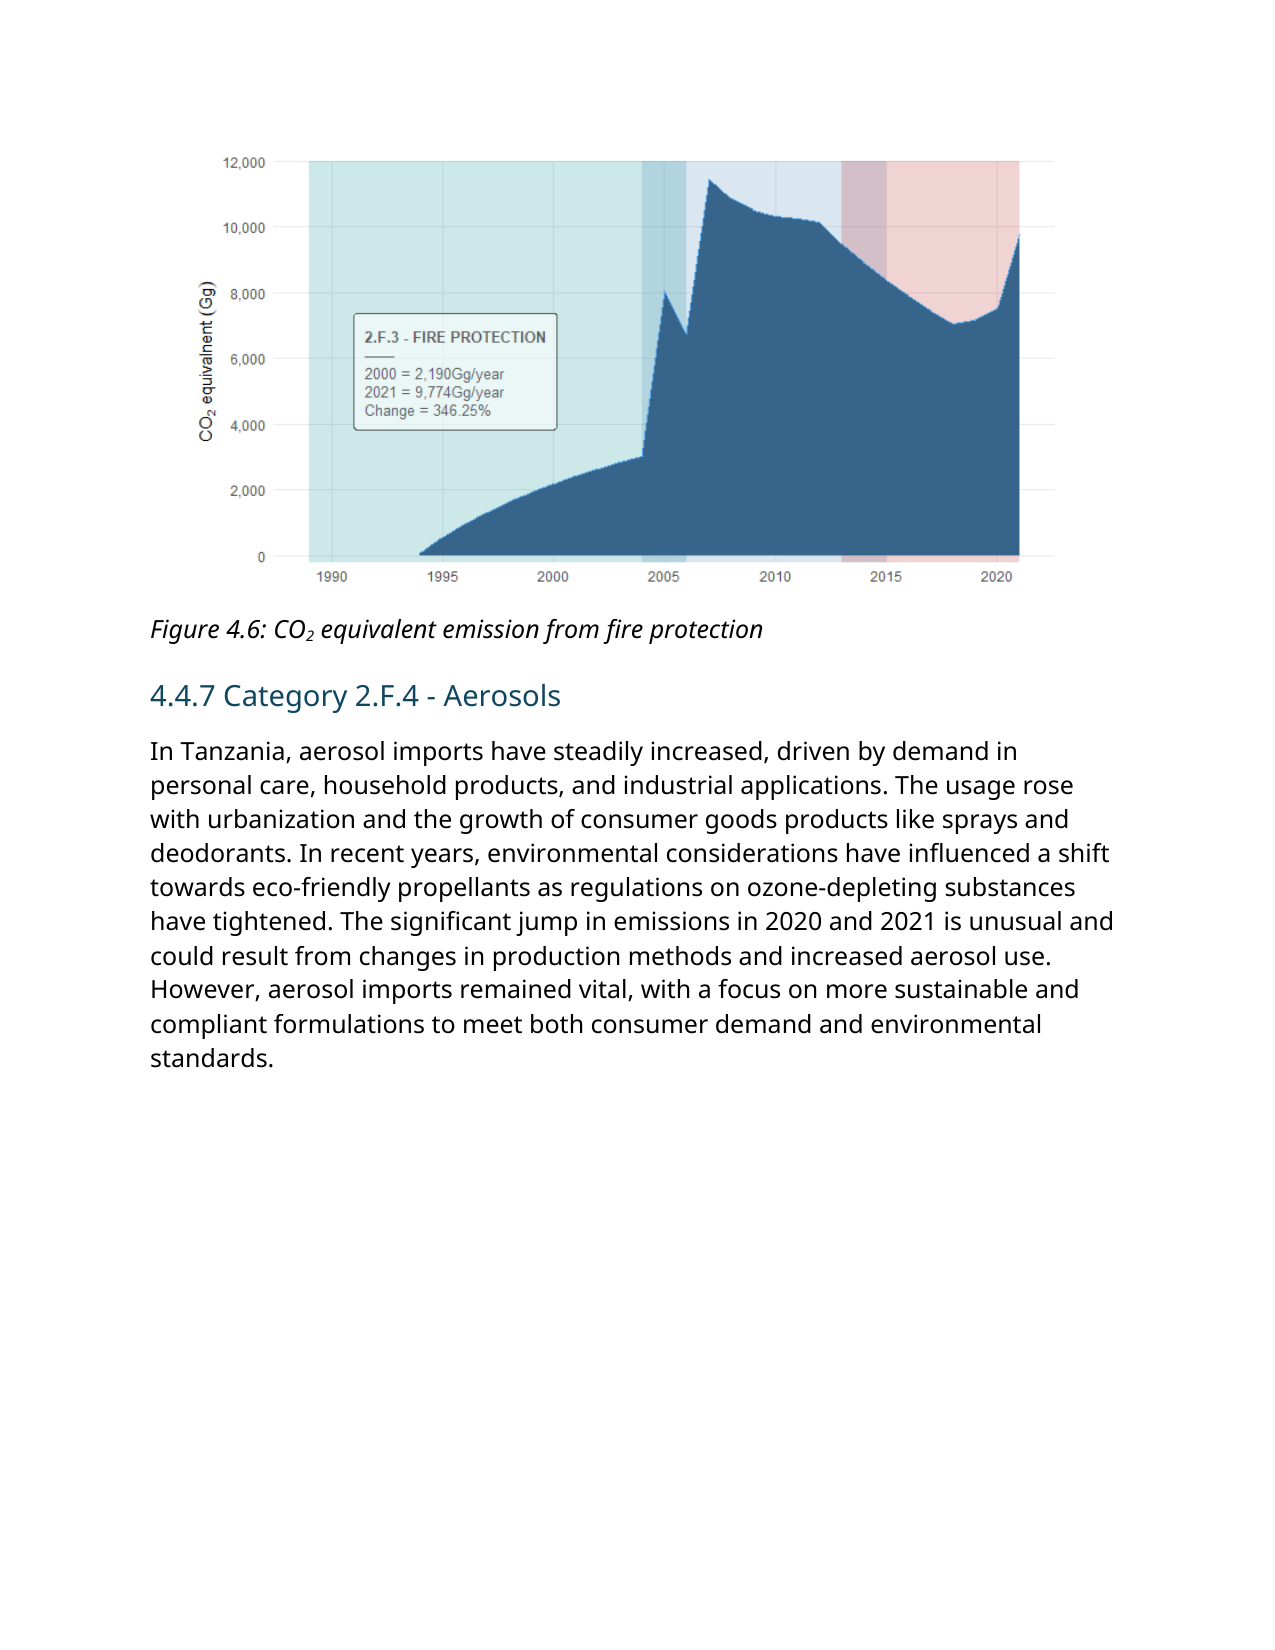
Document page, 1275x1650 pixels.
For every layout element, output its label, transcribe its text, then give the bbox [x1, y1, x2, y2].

picture [188, 153, 1064, 592]
table_header Figure 4.6: CO2 equivalent emission from fire protection [139, 150, 1114, 659]
subtitle 4.4.7 Category 2.F.4 - Aerosols [150, 675, 1125, 715]
text In Tanzania, aerosol imports have steadily increased, driven by demand in personal care, household products, and industrial applications. The usage rose with urbanization and the growth of consumer goods products like sprays and deodorants. In recent years, environmental considerations have influenced a shift towards eco-friendly propellants as regulations on ozone-depleting substances have tightened. The significant jump in emissions in 2020 and 2021 is unusual and could result from changes in production methods and increased aerosol use. However, aerosol imports remained vital, with a focus on more sustainable and compliant formulations to meet both consumer demand and environmental standards. [150, 734, 1125, 1074]
